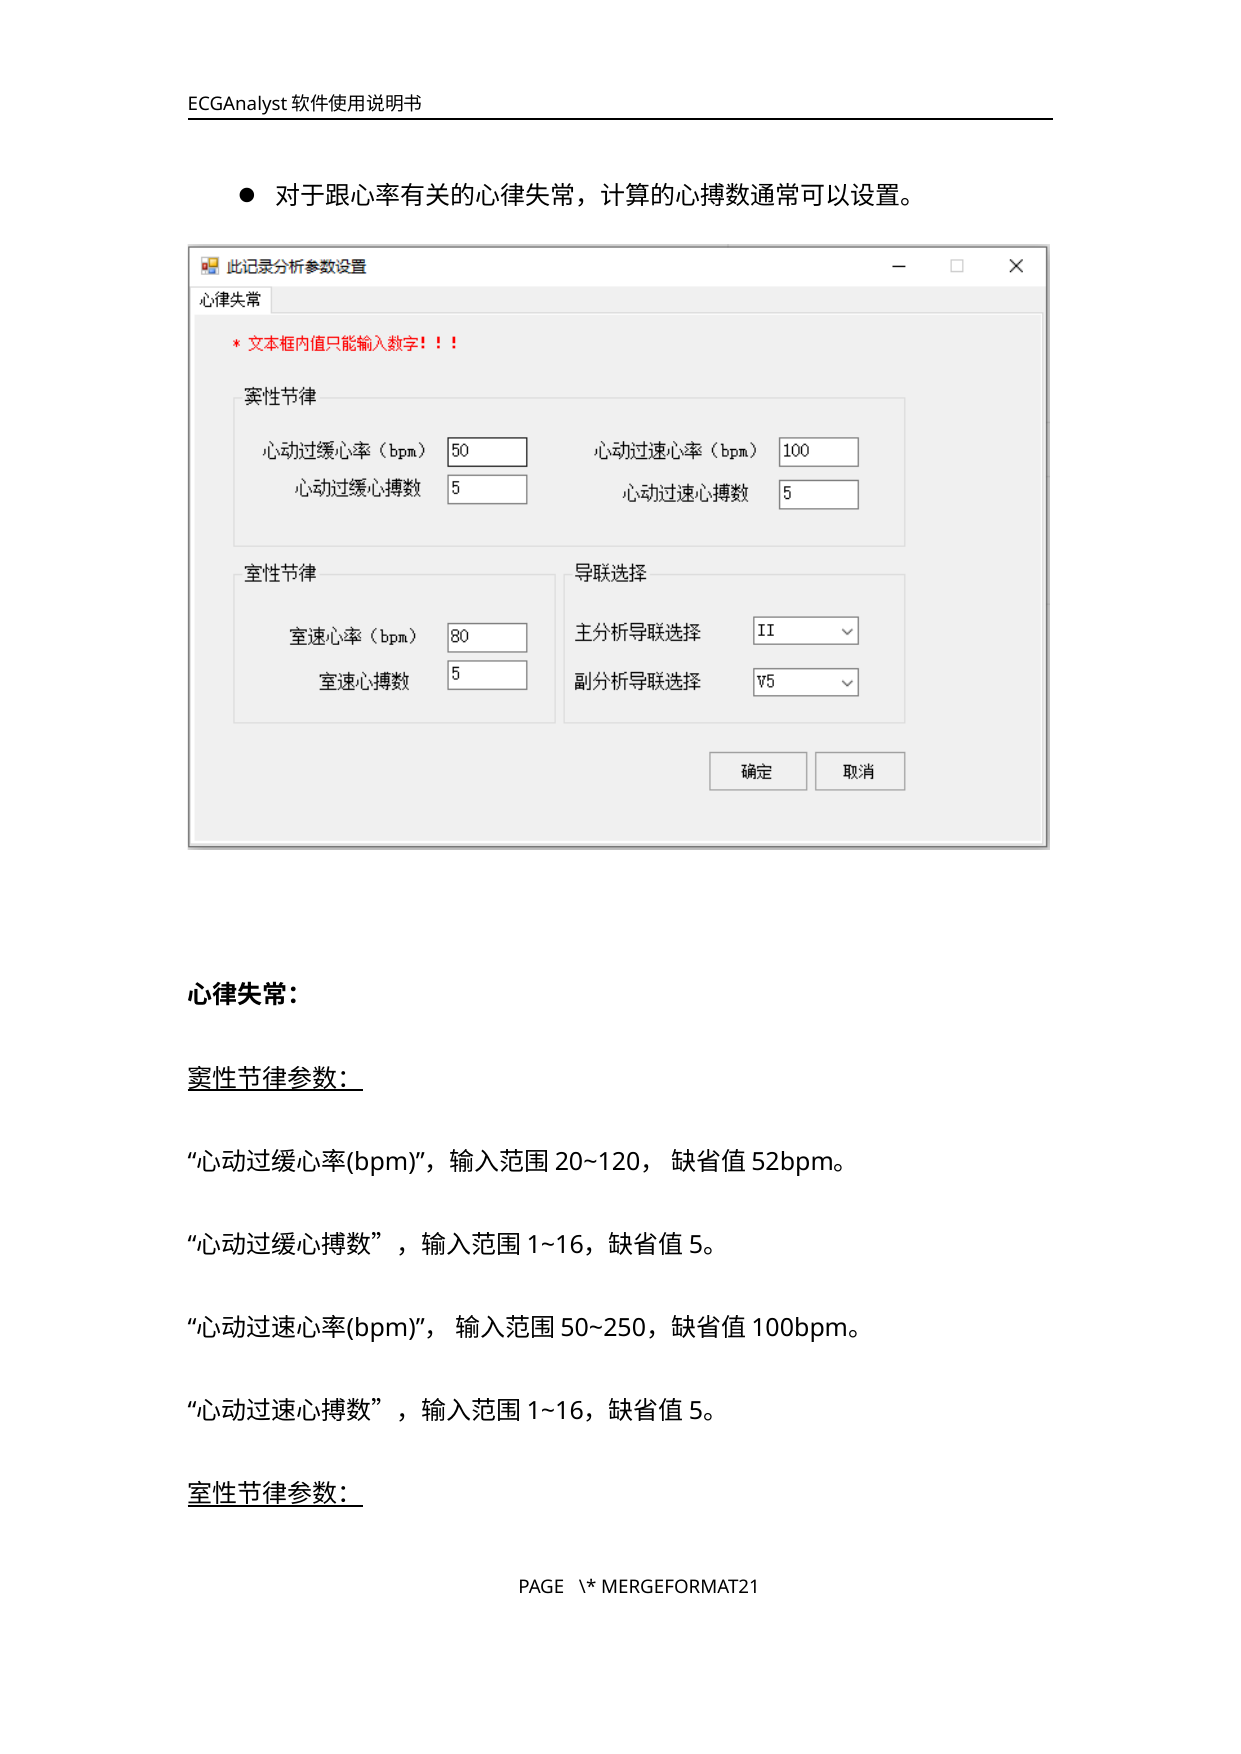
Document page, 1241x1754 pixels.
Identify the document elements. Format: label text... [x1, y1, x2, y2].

text “心动过缓心率(bpm)”，输入范围20~120， 缺省值52bpm。 [187, 1127, 1053, 1192]
text “心动过速心搏数”，输入范围1~16，缺省值5。 [187, 1376, 1053, 1441]
text “心动过缓心搏数”，输入范围1~16，缺省值5。 [187, 1210, 1053, 1275]
text 室性节律参数： [187, 1459, 1053, 1524]
list 对于跟心率有关的心律失常，计算的心搏数通常可以设置。 [187, 161, 1053, 226]
text “心动过速心率(bpm)”， 输入范围50~250，缺省值100bpm。 [187, 1293, 1053, 1358]
picture [187, 244, 1050, 850]
text 窦性节律参数： [187, 1044, 1053, 1109]
text 心律失常： [187, 961, 1053, 1026]
